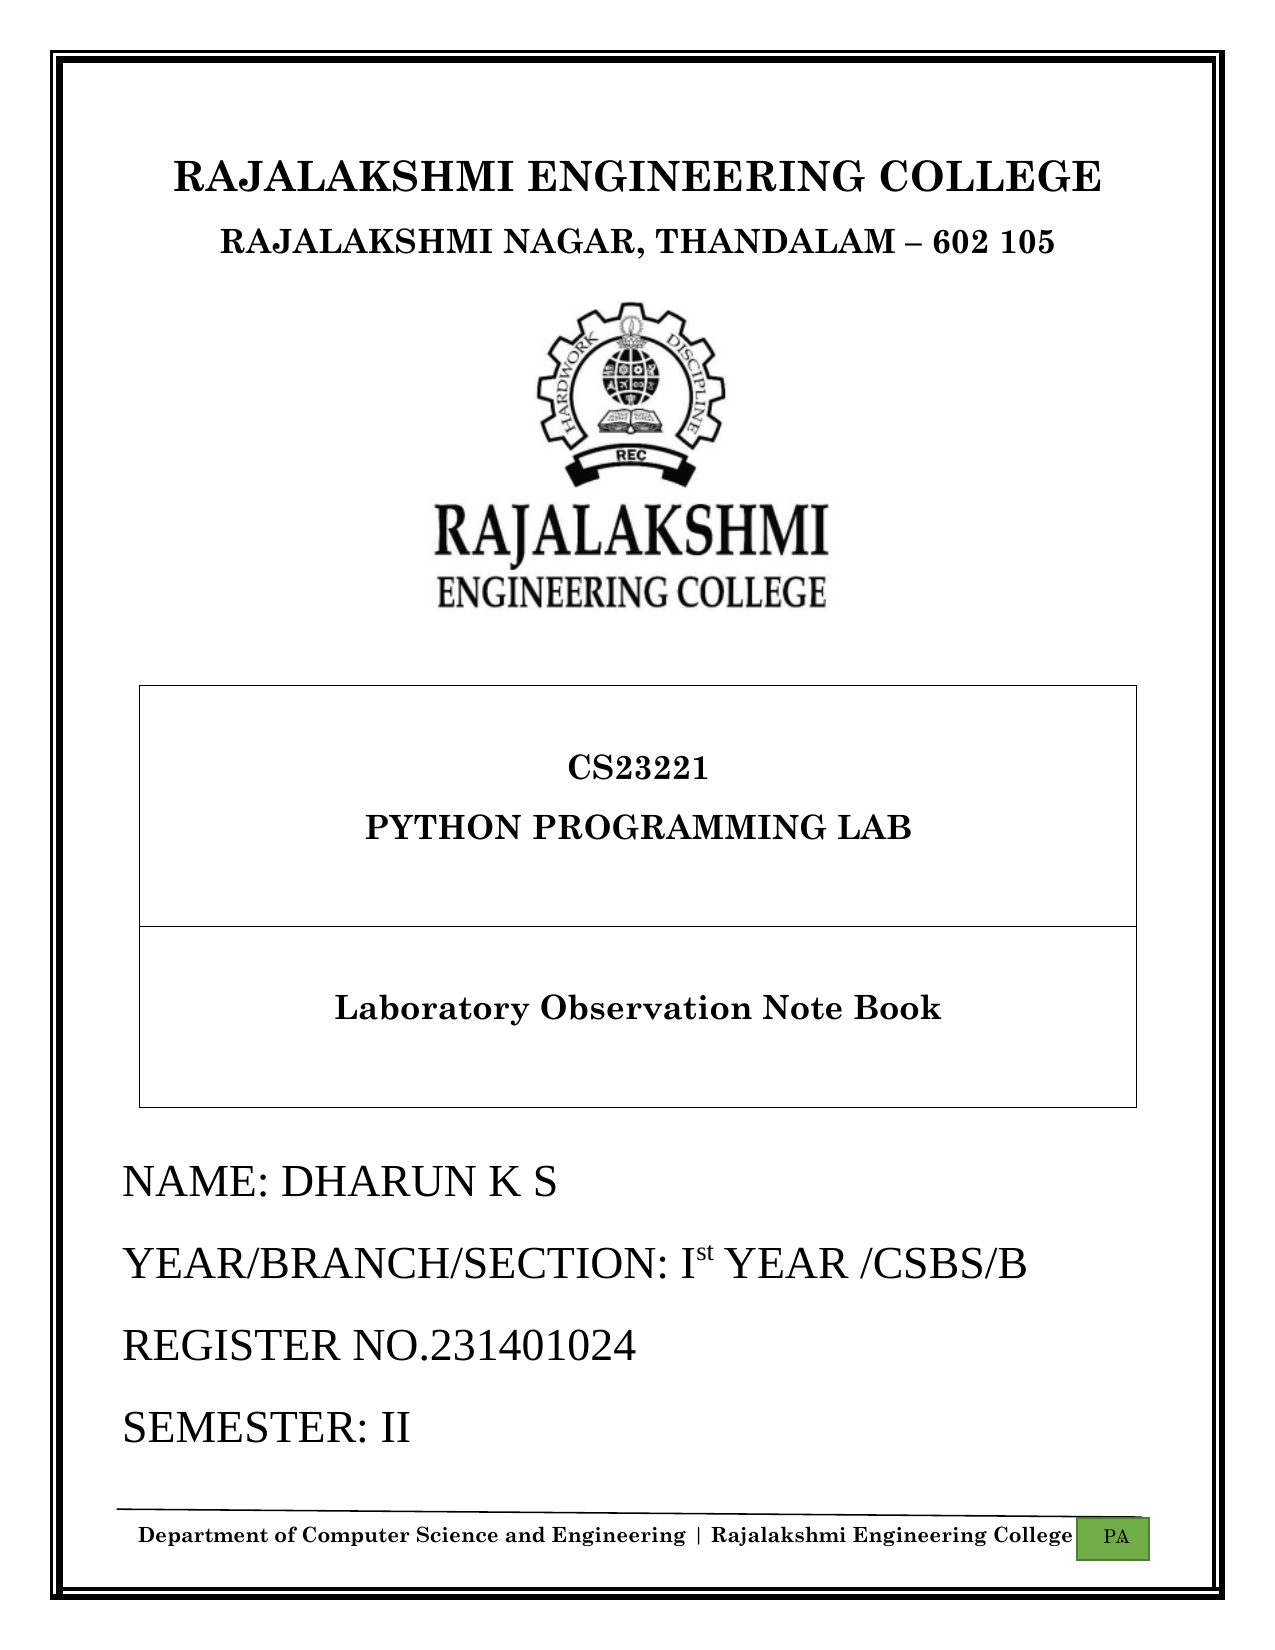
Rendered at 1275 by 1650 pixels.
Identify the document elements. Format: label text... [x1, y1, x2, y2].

subtitle REGISTER NO.231401024 [122, 1318, 1125, 1371]
text RAJALAKSHMI ENGINEERING COLLEGE [150, 150, 1125, 200]
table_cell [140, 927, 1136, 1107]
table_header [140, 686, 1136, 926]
subtitle SEMESTER: II [122, 1400, 1125, 1452]
text RAJALAKSHMI NAGAR, THANDALAM – 602 105 [150, 221, 1125, 261]
subtitle YEAR/BRANCH/SECTION: Ist YEAR /CSBS/B [122, 1236, 1125, 1289]
picture [394, 280, 880, 621]
subtitle NAME: DHARUN K S [122, 1154, 1125, 1207]
